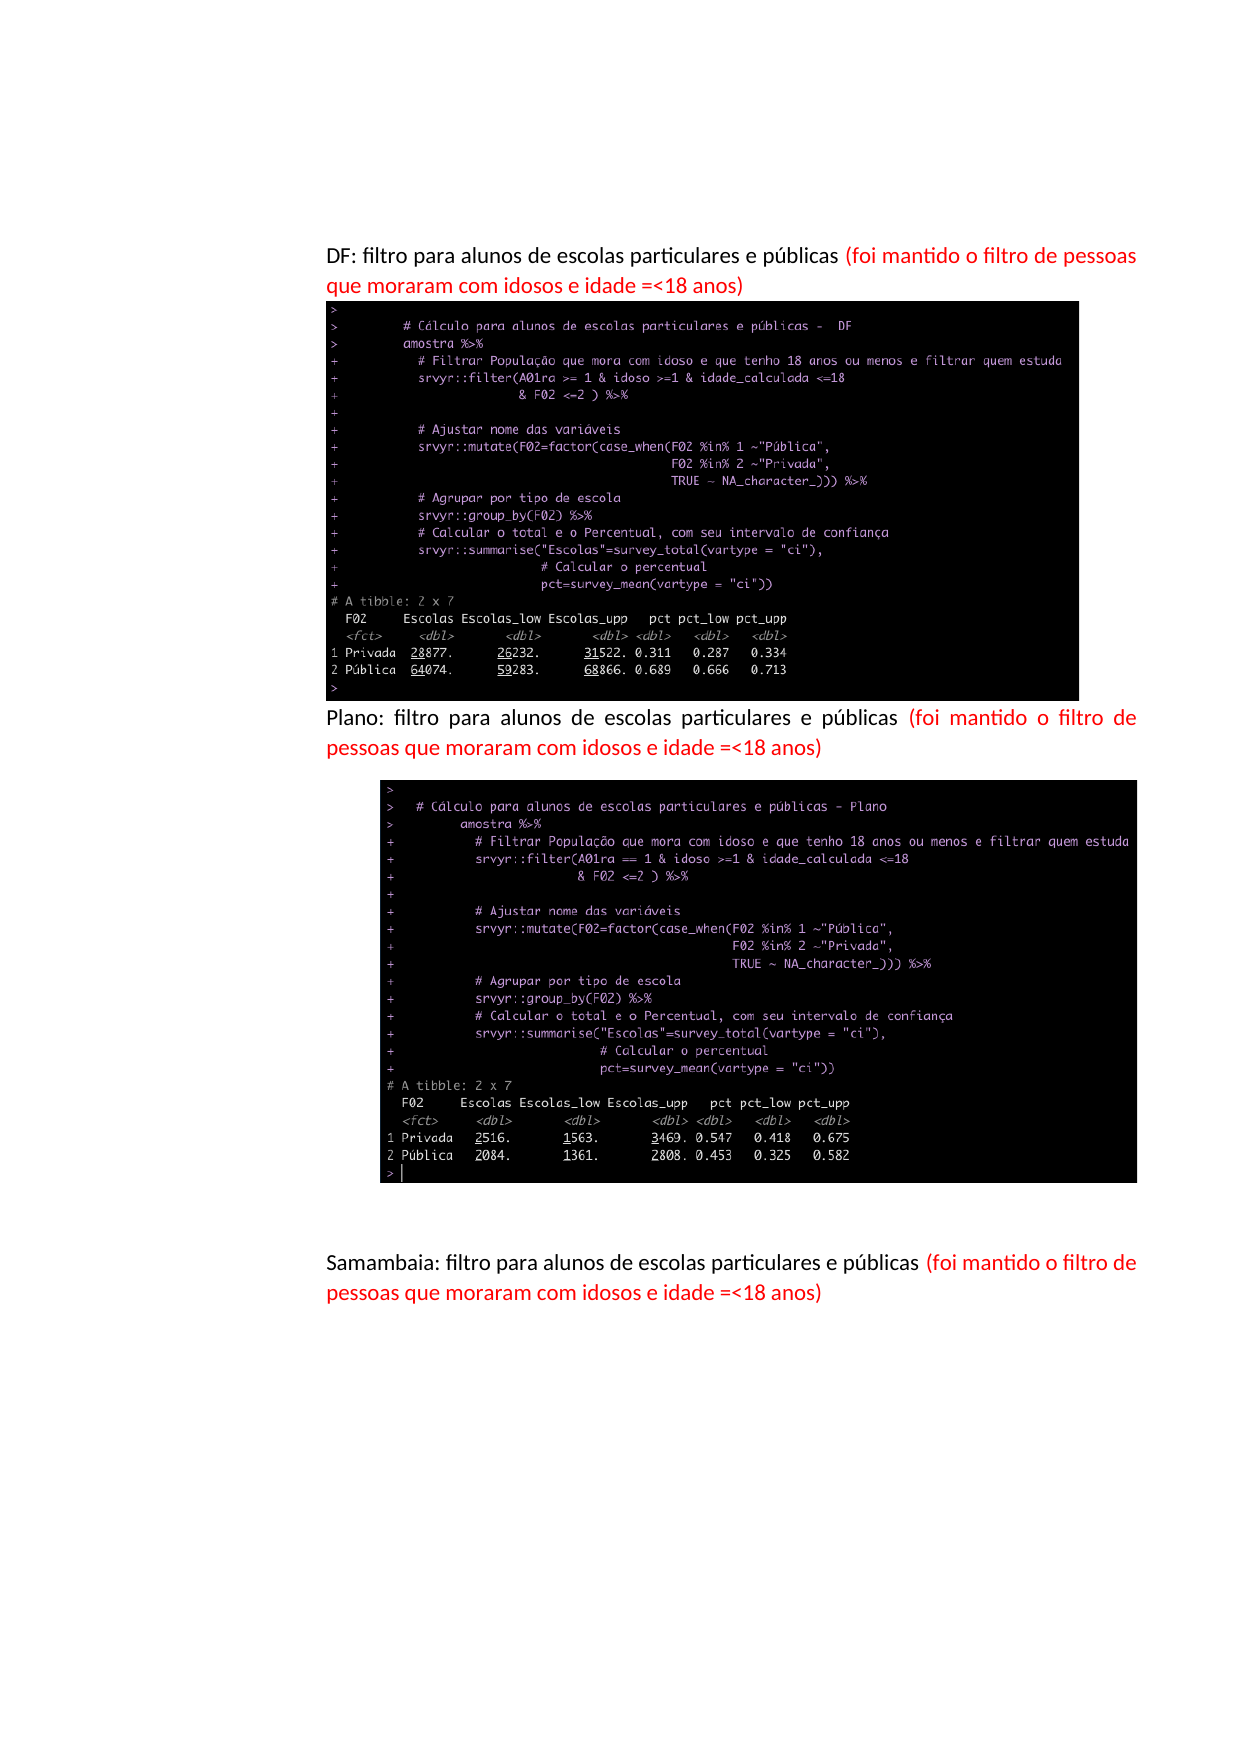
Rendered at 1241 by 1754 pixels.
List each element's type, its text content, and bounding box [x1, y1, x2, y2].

list Samambaia: filtro para alunos de escolas particulares e públicas (foi mantido o filtro de pessoas que moraram com idosos e idade =<18 anos) [326, 1248, 1137, 1306]
picture [326, 301, 1080, 701]
picture [380, 780, 1138, 1183]
list DF: filtro para alunos de escolas particulares e públicas (foi mantido o filtro de pessoas que moraram com idosos e idade =<18 anos) [326, 241, 1137, 299]
list Plano: filtro para alunos de escolas particulares e públicas (foi mantido o filtro de pessoas que moraram com idosos e idade =<18 anos) [326, 703, 1137, 761]
